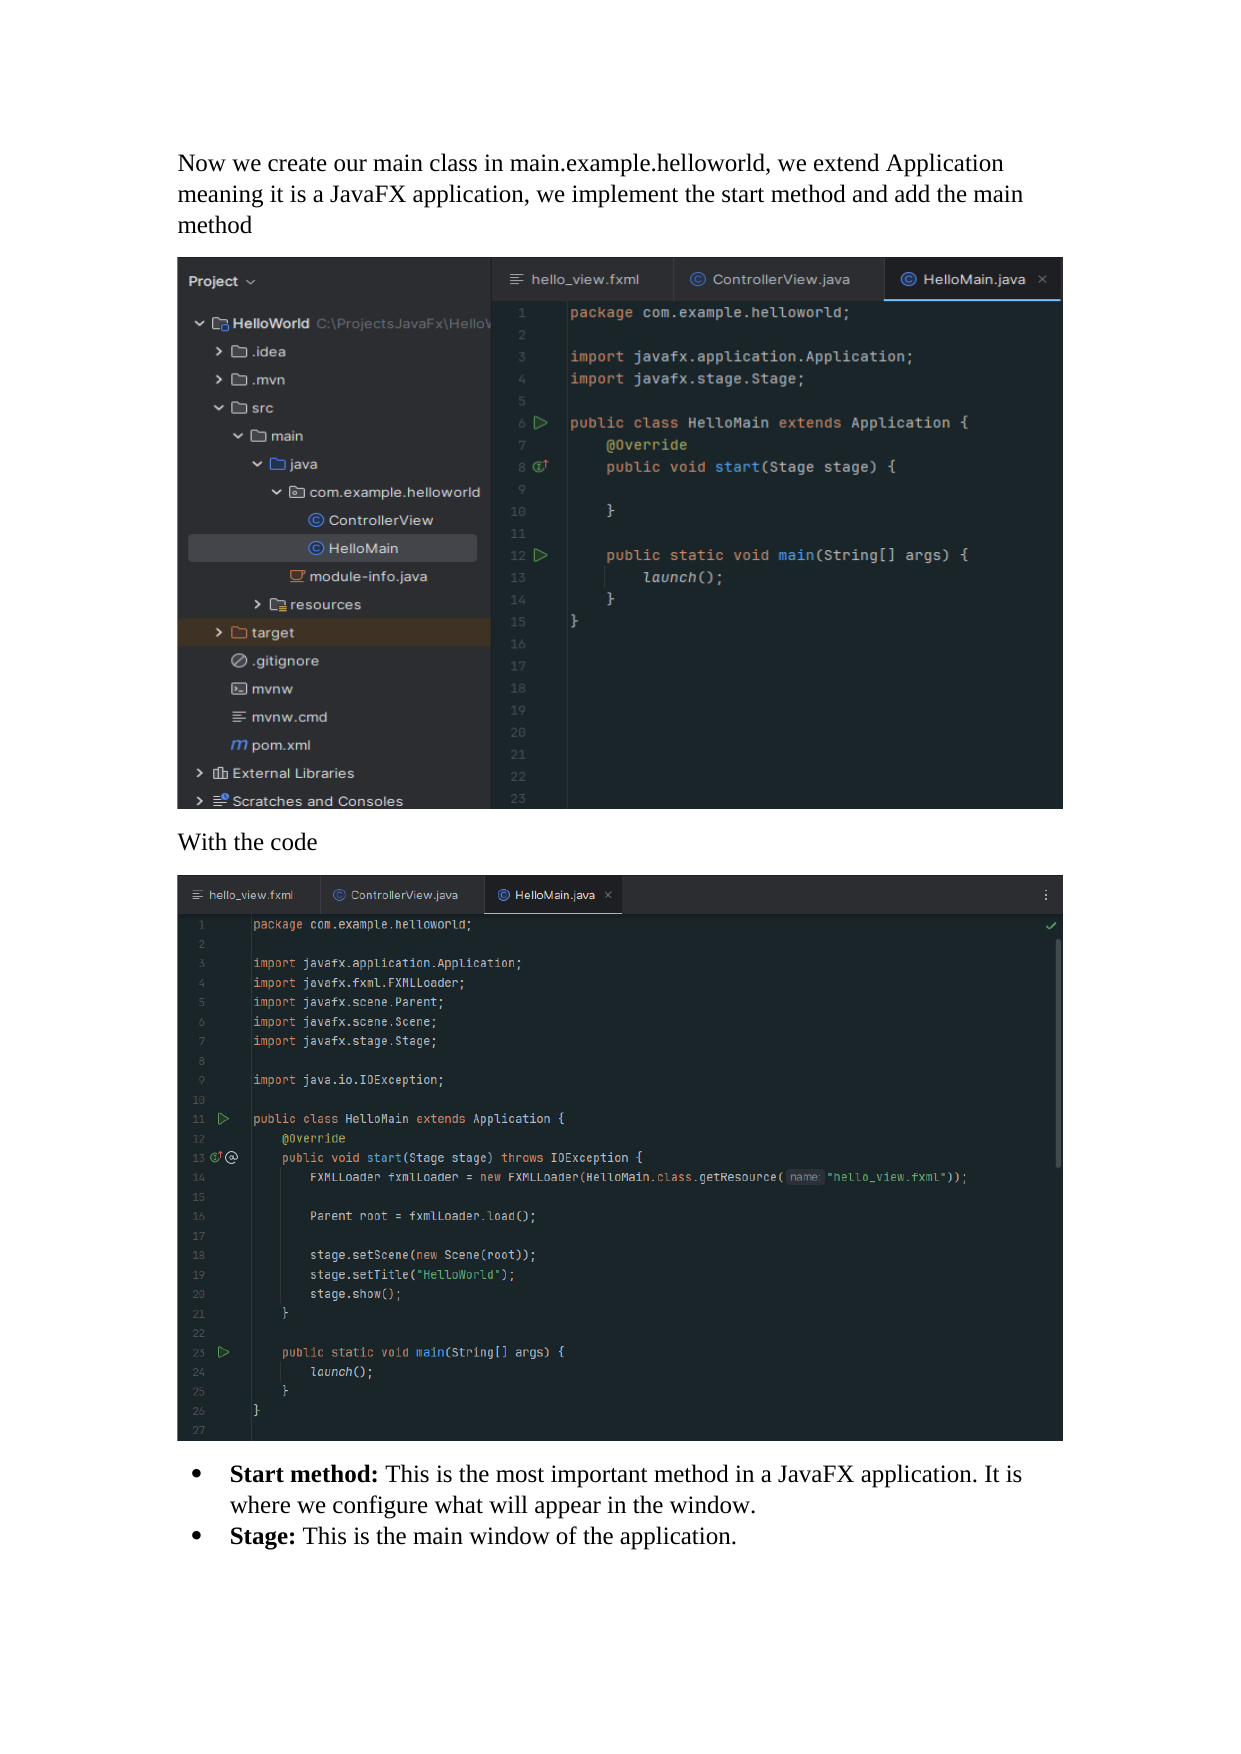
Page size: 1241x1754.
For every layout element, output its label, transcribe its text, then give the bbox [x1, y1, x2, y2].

picture [177, 257, 1063, 809]
text With the code [177, 827, 1063, 856]
picture [177, 875, 1063, 1441]
list Stage: This is the main window of the application. [192, 1521, 1063, 1550]
text Now we create our main class in main.example.helloworld, we extend Application meaning it is a JavaFX application, we implement the start method and add the main method [177, 148, 1063, 238]
list Start method: This is the most important method in a JavaFX application. It is where we configure what will appear in the window. [192, 1459, 1063, 1519]
